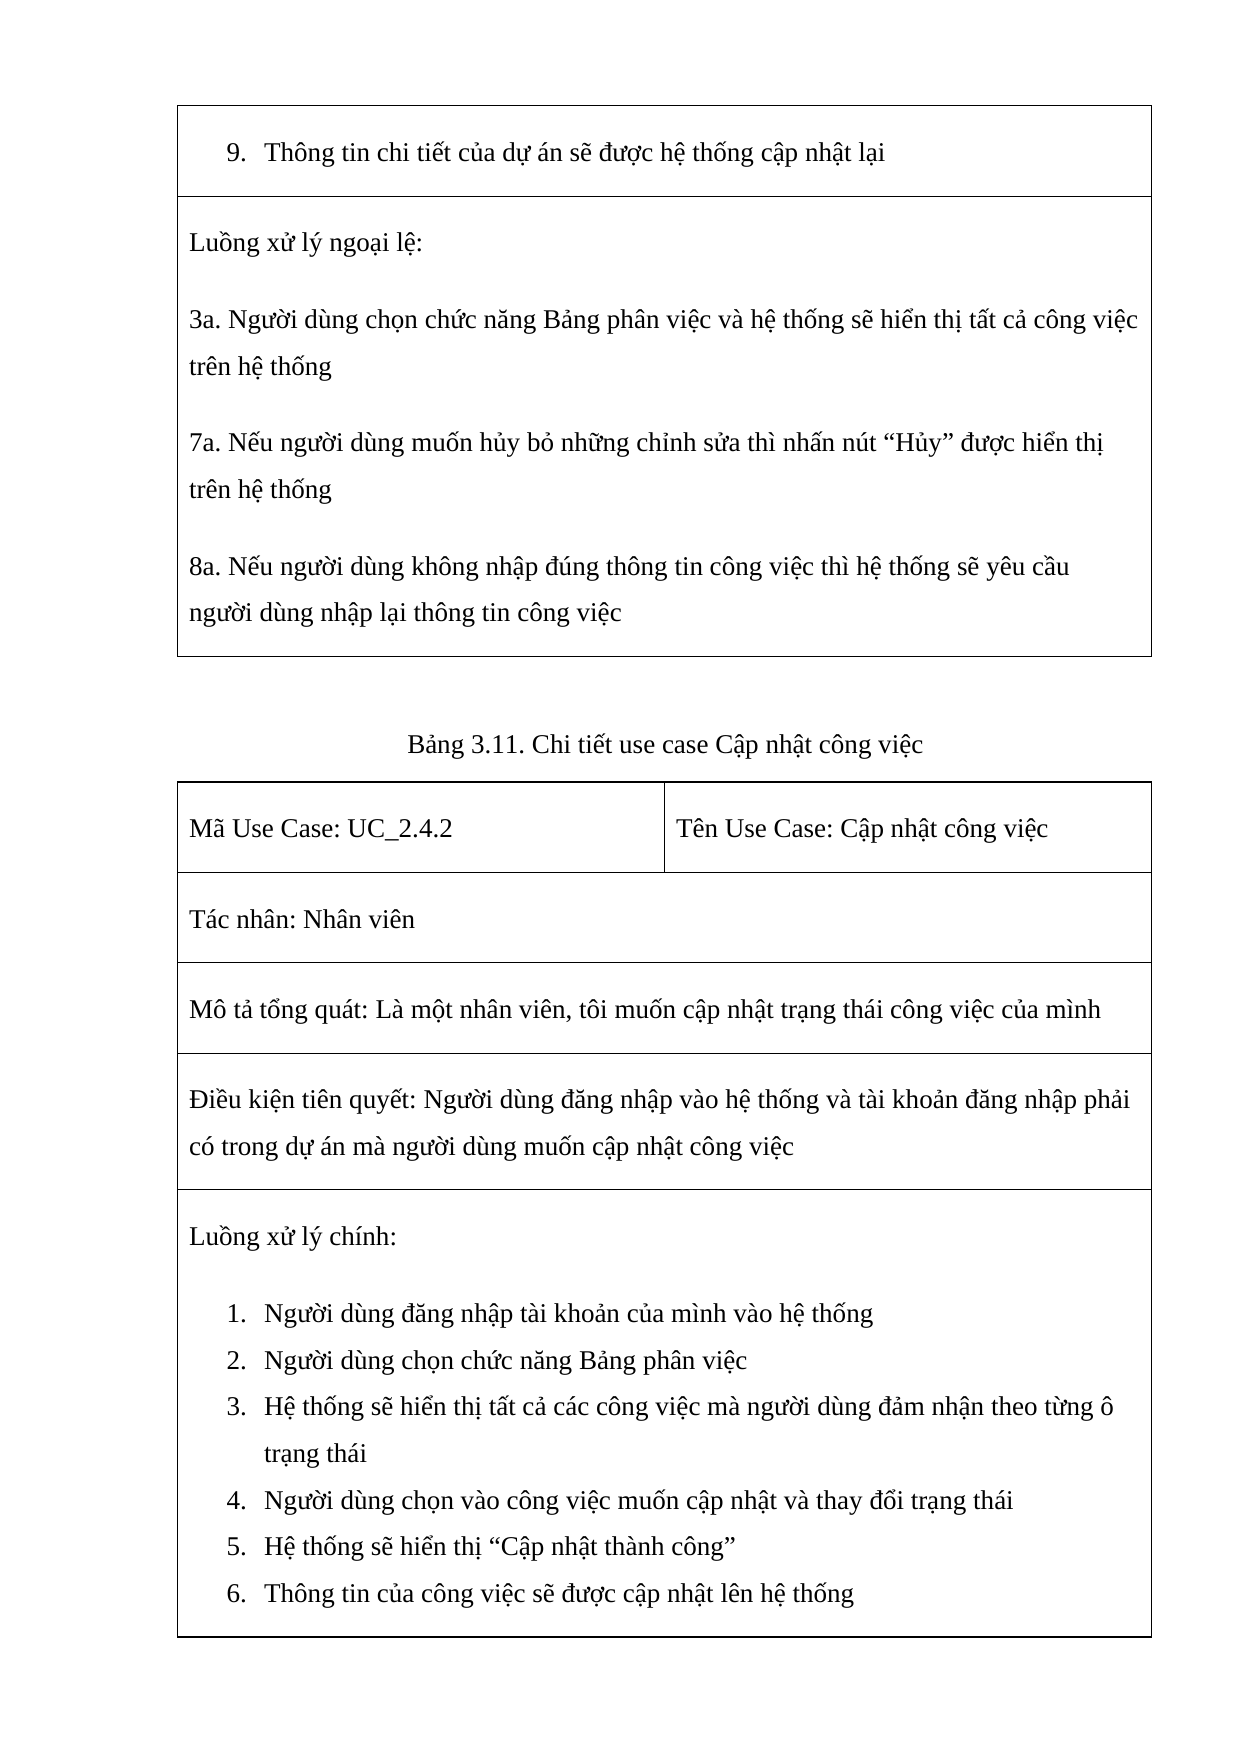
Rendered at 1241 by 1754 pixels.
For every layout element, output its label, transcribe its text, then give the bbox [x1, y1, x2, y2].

table_header Mã Use Case: UC_2.4.2 [178, 783, 664, 872]
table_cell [178, 106, 1151, 196]
table_cell Mô tả tổng quát: Là một nhân viên, tôi muốn cập nhật trạng thái công việc của mình [178, 963, 1151, 1052]
table_cell Luồng xử lý ngoại lệ: 3a. Người dùng chọn chức năng Bảng phân việc và hệ thống sẽ hiển thị tất cả công việc trên hệ thống 7a. Nếu người dùng muốn hủy bỏ những chỉnh sửa thì nhấn nút “Hủy” được hiển thị trên hệ thống 8a. Nếu người dùng không nhập đúng thông tin công việc thì hệ thống sẽ yêu cầu người dùng nhập lại thông tin công việc [178, 197, 1151, 656]
table_cell Tác nhân: Nhân viên [178, 873, 1151, 962]
table_cell Điều kiện tiên quyết: Người dùng đăng nhập vào hệ thống và tài khoản đăng nhập phải có trong dự án mà người dùng muốn cập nhật công việc [178, 1054, 1151, 1189]
table_cell Luồng xử lý chính: Người dùng đăng nhập tài khoản của mình vào hệ thống Người dùng chọn chức năng Bảng phân việc Hệ thống sẽ hiển thị tất cả các công việc mà người dùng đảm nhận theo từng ô trạng thái Người dùng chọn vào công việc muốn cập nhật và thay đổi trạng thái Hệ thống sẽ hiển thị “Cập nhật thành công” Thông tin của công việc sẽ được cập nhật lên hệ thống [178, 1190, 1151, 1636]
table_header Tên Use Case: Cập nhật công việc [665, 783, 1151, 872]
text Bảng 3.11. Chi tiết use case Cập nhật công việc [177, 728, 1152, 760]
